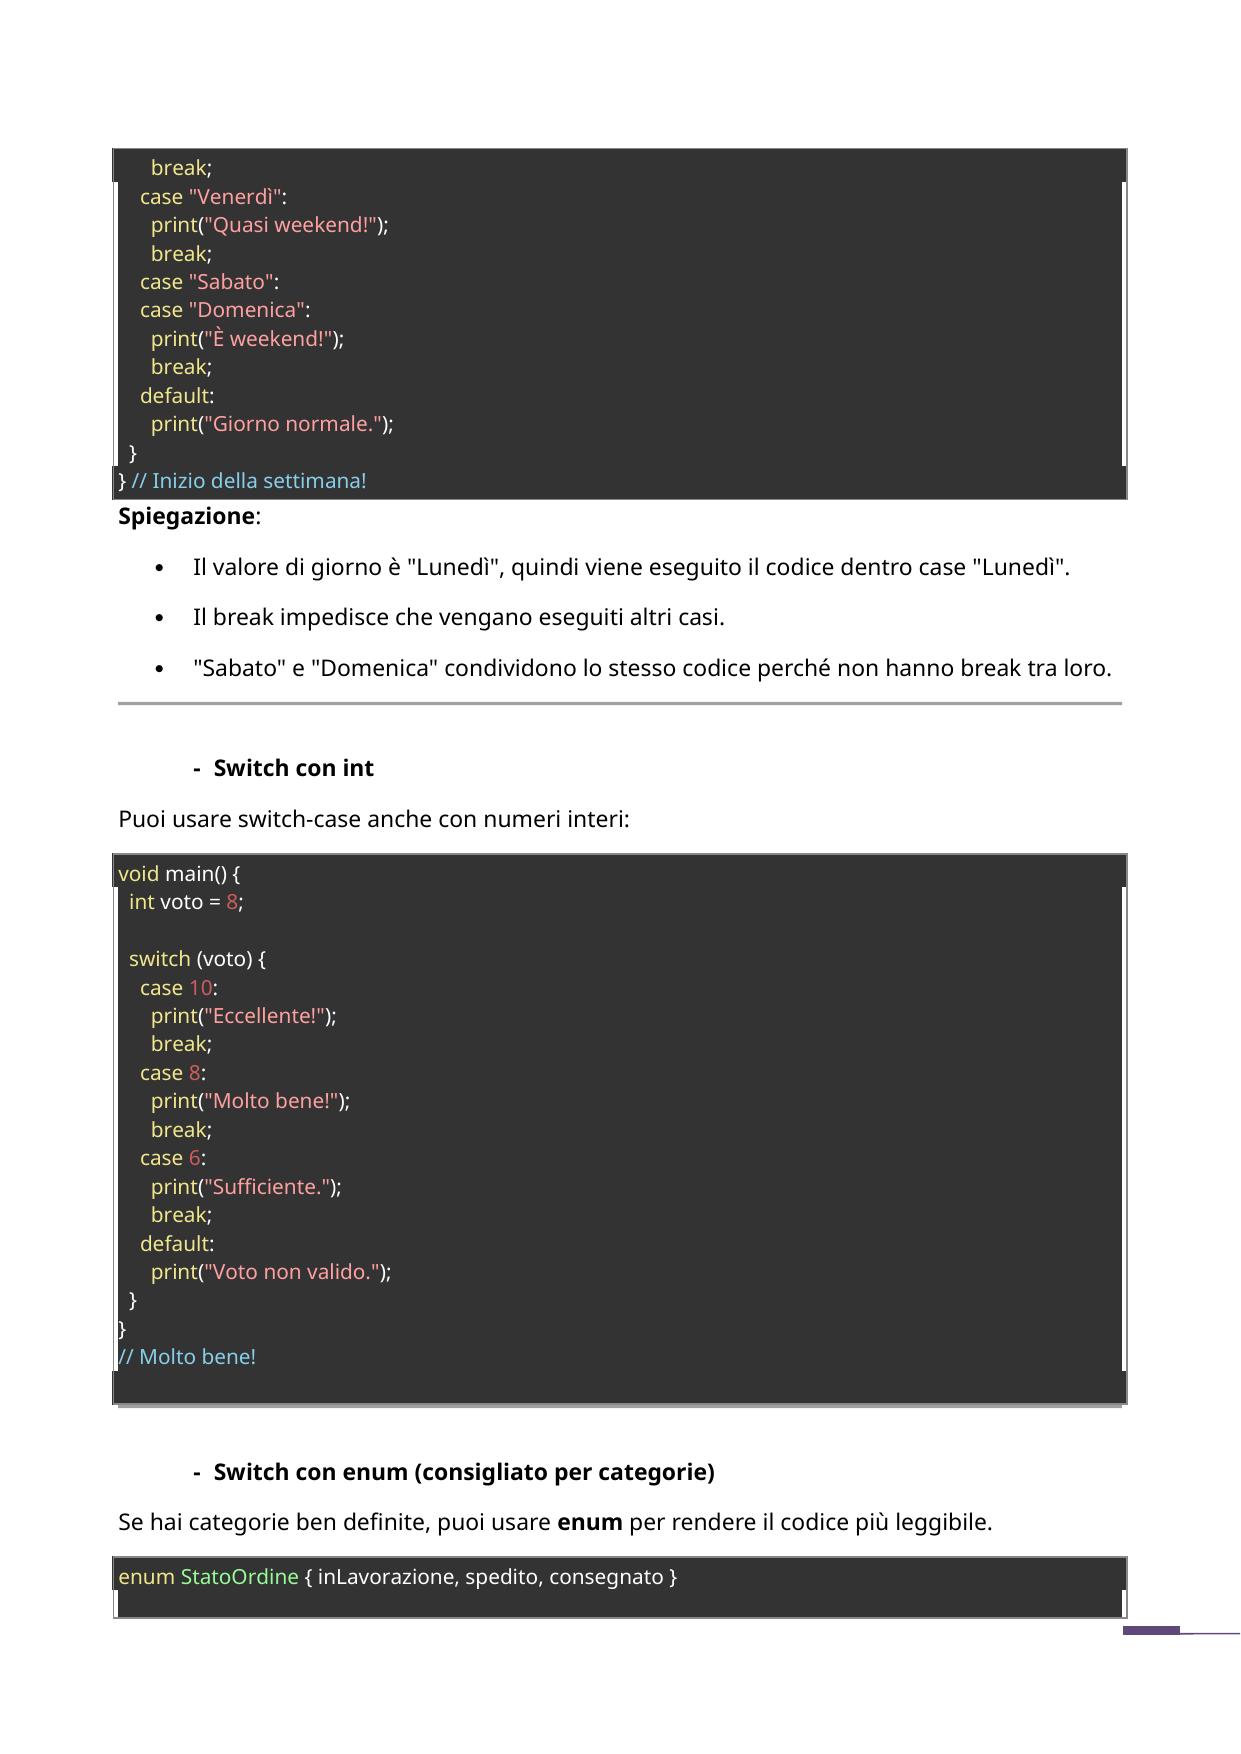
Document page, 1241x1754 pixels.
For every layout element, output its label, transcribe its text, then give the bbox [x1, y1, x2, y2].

text default: [118, 1229, 1122, 1257]
text enum StatoOrdine { inLavorazione, spedito, consegnato } [114, 1558, 1126, 1590]
text break; [118, 352, 1122, 381]
text } [118, 438, 1122, 460]
text } [118, 1314, 1122, 1342]
text print("Voto non valido."); [118, 1257, 1122, 1286]
text print("Sufficiente."); [118, 1172, 1122, 1200]
list Switch con int [193, 752, 1122, 784]
text int voto = 8; [118, 887, 1122, 916]
text } // Inizio della settimana! [114, 460, 1126, 499]
text case "Venerdì": [118, 182, 1122, 210]
list Switch con enum (consigliato per categorie) [193, 1455, 1122, 1487]
text switch (voto) { [118, 944, 1122, 973]
text case "Sabato": [118, 267, 1122, 296]
text default: [118, 381, 1122, 409]
text break; [114, 149, 1126, 182]
text break; [118, 1115, 1122, 1143]
text case 8: [118, 1058, 1122, 1086]
text Puoi usare switch-case anche con numeri interi: [118, 803, 1122, 834]
text print("Quasi weekend!"); [118, 210, 1122, 239]
text break; [118, 239, 1122, 267]
text print("Giorno normale."); [118, 409, 1122, 438]
list Il valore di giorno è "Lunedì", quindi viene eseguito il codice dentro case "Lunedì". [156, 551, 1122, 582]
text } [118, 1286, 1122, 1314]
text break; [118, 1200, 1122, 1229]
text print("È weekend!"); [118, 324, 1122, 352]
text print("Eccellente!"); [118, 1001, 1122, 1029]
text print("Molto bene!"); [118, 1086, 1122, 1115]
text Se hai categorie ben definite, puoi usare enum per rendere il codice più leggibile. [118, 1506, 1122, 1537]
text break; [118, 1029, 1122, 1058]
text void main() { [114, 855, 1126, 887]
text case "Domenica": [118, 296, 1122, 324]
text case 10: [118, 973, 1122, 1001]
list Il break impedisce che vengano eseguiti altri casi. [156, 601, 1122, 632]
list "Sabato" e "Domenica" condividono lo stesso codice perché non hanno break tra loro. [156, 652, 1122, 683]
text Spiegazione: [118, 500, 1122, 532]
text case 6: [118, 1143, 1122, 1172]
text // Molto bene! [118, 1342, 1122, 1365]
